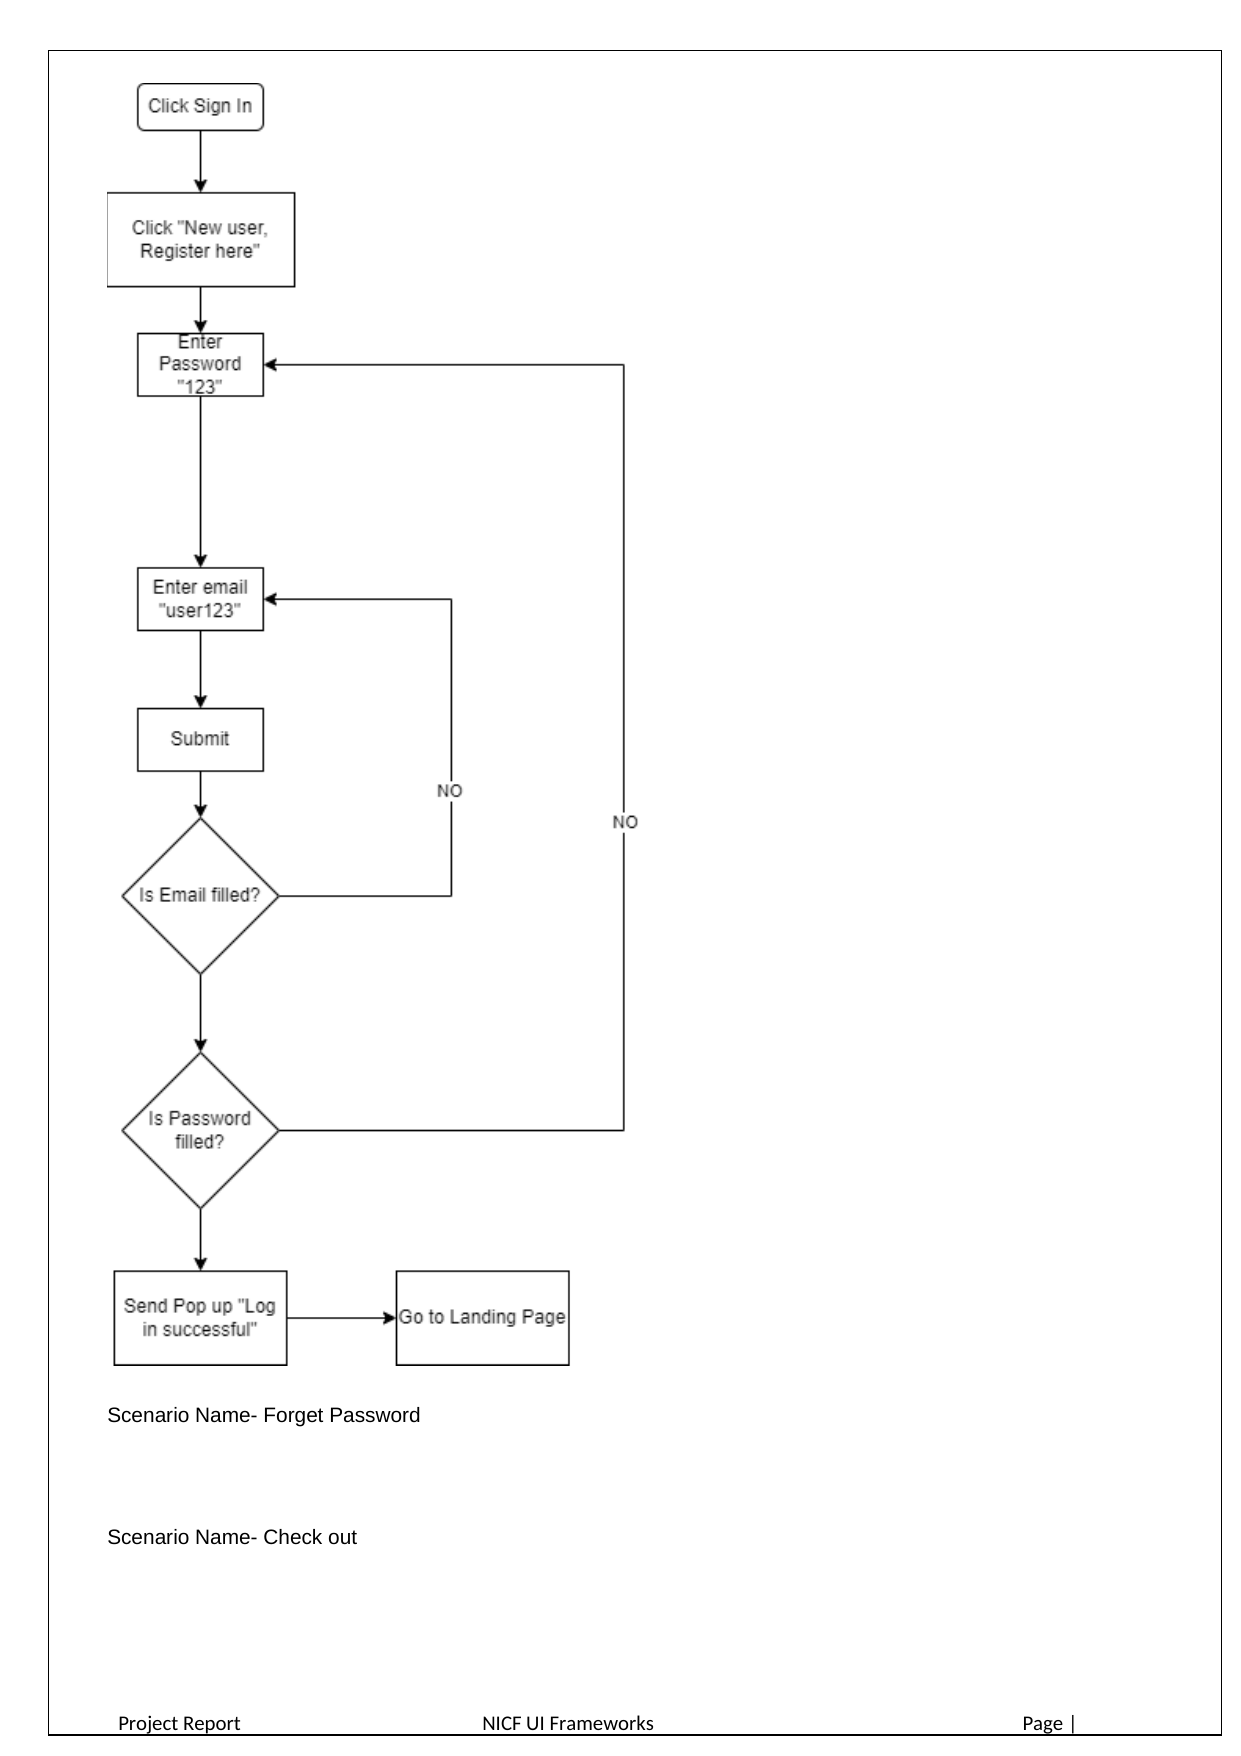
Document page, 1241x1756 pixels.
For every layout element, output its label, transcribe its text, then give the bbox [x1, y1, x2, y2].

picture [107, 83, 639, 1366]
text Scenario Name- Forget Password [107, 1403, 1141, 1427]
text Scenario Name- Check out [107, 1525, 1141, 1549]
